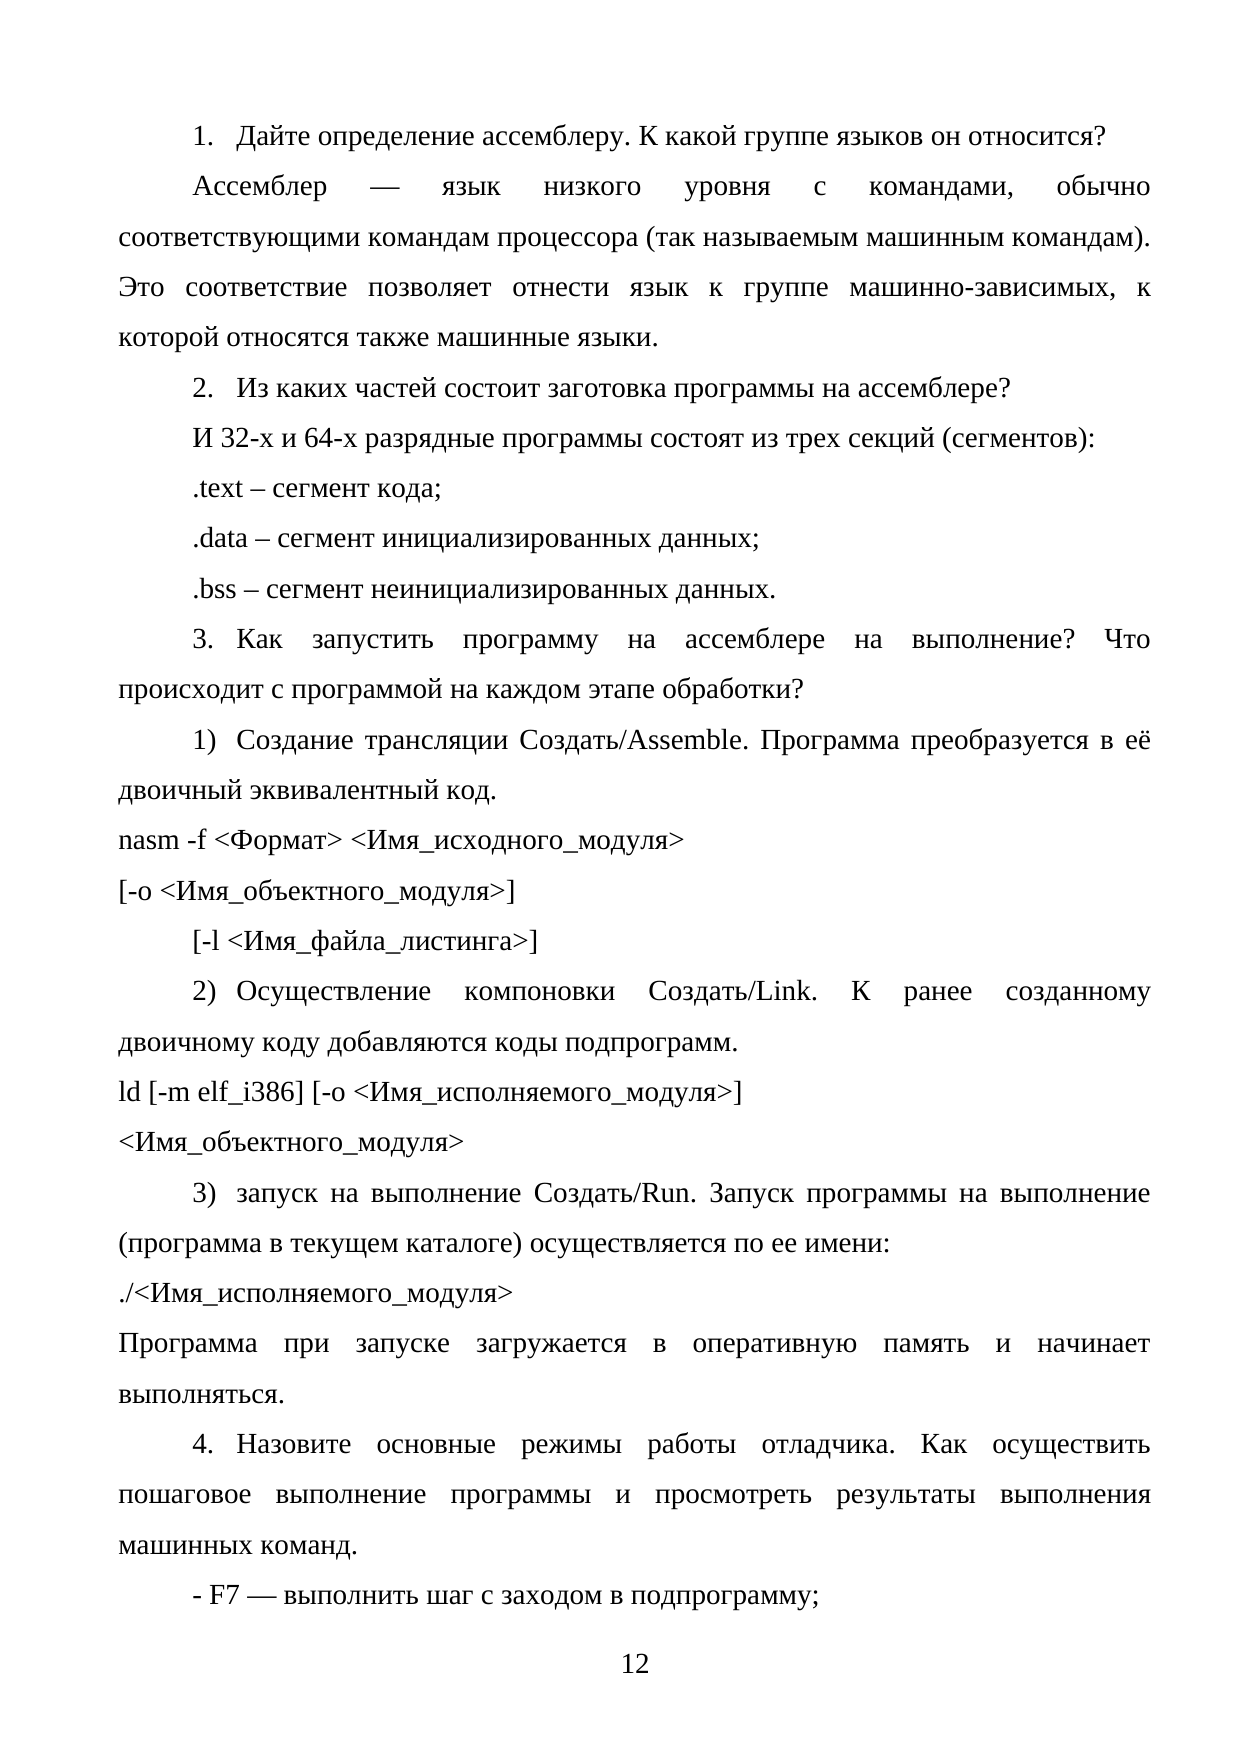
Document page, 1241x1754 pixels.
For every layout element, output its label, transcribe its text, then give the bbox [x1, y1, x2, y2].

list - F7 — выполнить шаг с заходом в подпрограмму; [118, 1577, 1152, 1611]
list Из каких частей состоит заготовка программы на ассемблере? [118, 370, 1152, 403]
list [-o <Имя_объектного_модуля>] [118, 873, 1152, 906]
list Назовите основные режимы работы отладчика. Как осуществить пошаговое выполнение программы и просмотреть результаты выполнения машинных команд. [118, 1426, 1152, 1560]
list Дайте определение ассемблеру. К какой группе языков он относится? [118, 118, 1152, 152]
list Создание трансляции Создать/Assemble. Программа преобразуется в её двоичный эквивалентный код. [118, 722, 1152, 806]
list Осуществление компоновки Создать/Link. К ранее созданному двоичному коду добавляются коды подпрограмм. [118, 973, 1152, 1057]
list ./<Имя_исполняемого_модуля> [118, 1275, 1152, 1309]
list .data – сегмент инициализированных данных; [118, 521, 1152, 554]
list ld [-m elf_i386] [-o <Имя_исполняемого_модуля>] [118, 1074, 1152, 1108]
list nasm -f <Формат> <Имя_исходного_модуля> [118, 822, 1152, 856]
list [-l <Имя_файла_листинга>] [118, 923, 1152, 957]
list запуск на выполнение Создать/Run. Запуск программы на выполнение (программа в текущем каталоге) осуществляется по ее имени: [118, 1175, 1152, 1258]
list <Имя_объектного_модуля> [118, 1124, 1152, 1158]
list Как запустить программу на ассемблере на выполнение? Что происходит с программой на каждом этапе обработки? [118, 621, 1152, 705]
list И 32-х и 64-х разрядные программы состоят из трех секций (сегментов): [118, 420, 1152, 453]
list Программа при запуске загружается в оперативную память и начинает выполняться. [118, 1326, 1152, 1409]
list .text – сегмент кода; [118, 470, 1152, 504]
list .bss – сегмент неинициализированных данных. [118, 571, 1152, 604]
list Ассемблер — язык низкого уровня с командами, обычно соответствующими командам процессора (так называемым машинным командам). Это соответствие позволяет отнести язык к группе машинно-зависимых, к которой относятся также машинные языки. [118, 168, 1152, 353]
